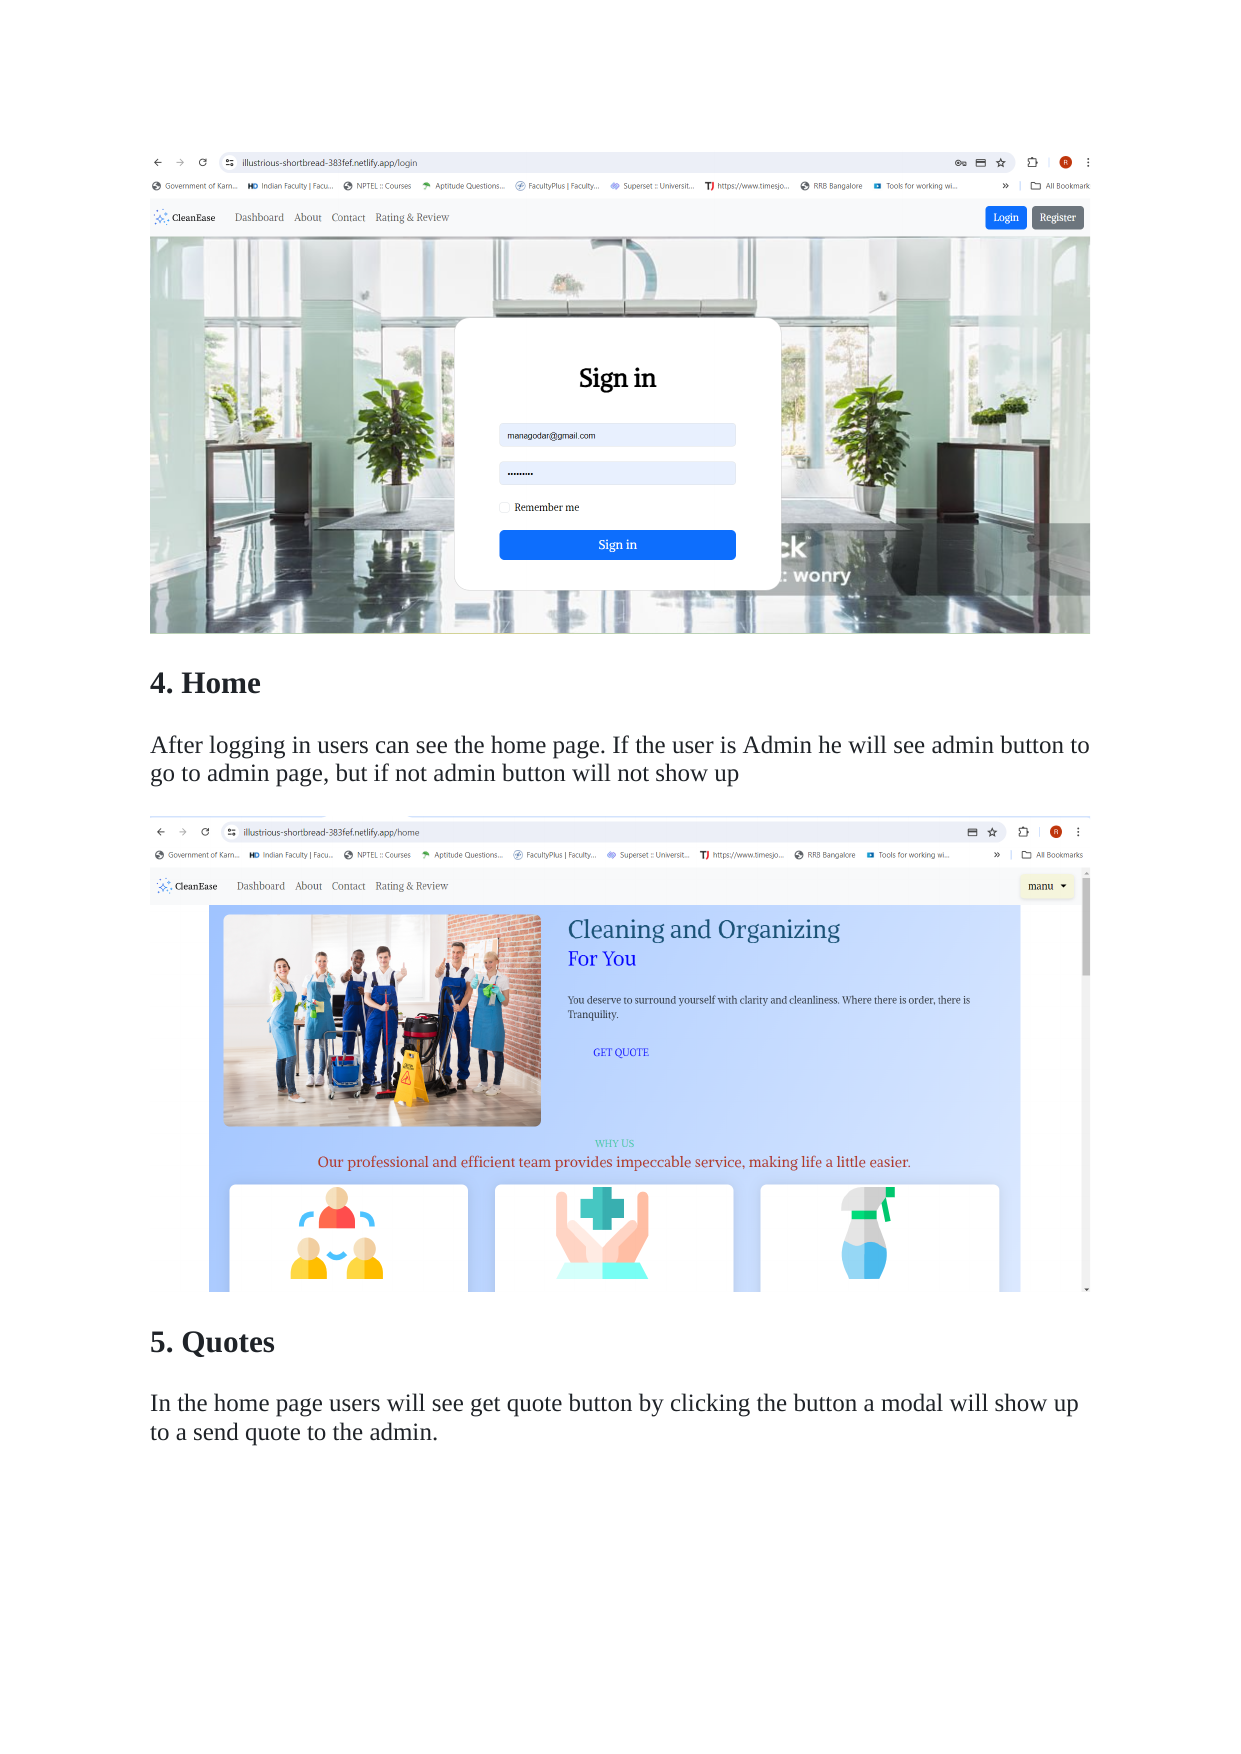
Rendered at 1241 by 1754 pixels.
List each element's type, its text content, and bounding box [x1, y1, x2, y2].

text In the home page users will see get quote button by clicking the button a modal will show up to a send quote to the admin. [150, 1388, 1090, 1446]
picture [150, 150, 1091, 634]
text After logging in users can see the home page. If the user is Admin he will see admin button to go to admin page, but if not admin button will not show up [150, 730, 1090, 787]
subtitle 4. Home [150, 665, 1090, 701]
subtitle 5. Quotes [150, 1323, 1090, 1359]
picture [150, 816, 1091, 1292]
